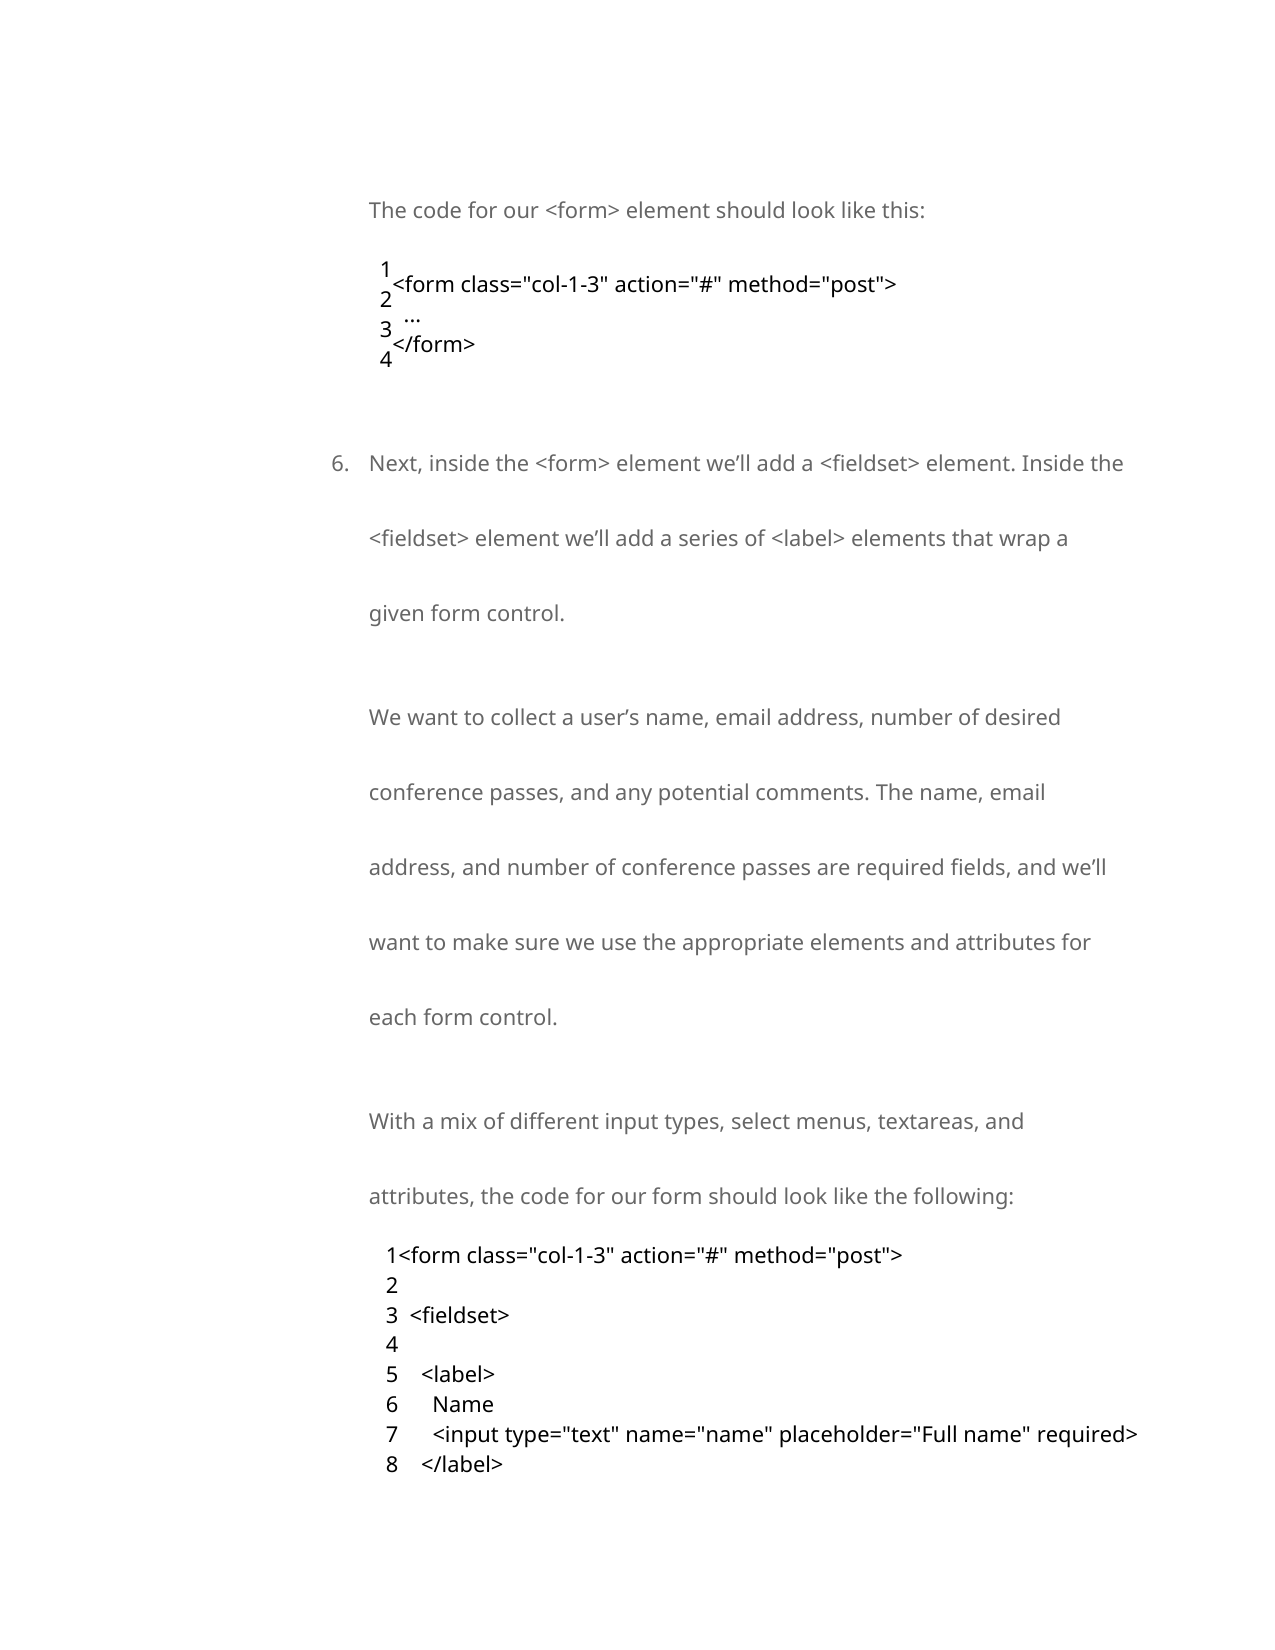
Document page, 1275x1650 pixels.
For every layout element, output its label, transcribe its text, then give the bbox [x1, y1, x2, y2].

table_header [398, 1240, 1275, 1478]
text With a mix of different input types, select menus, textareas, and attributes, the code for our form should look like the following: [369, 1061, 1125, 1211]
list Next, inside the <form> element we’ll add a <fieldset> element. Inside the <fieldset> element we’ll add a series of <label> elements that wrap a given form control. [331, 402, 1125, 627]
table_header 1 2 3 4 [367, 254, 392, 373]
table_header <form class="col-1-3" action="#" method="post"> ... </form> [392, 254, 1275, 373]
text We want to collect a user’s name, email address, number of desired conference passes, and any potential comments. The name, email address, and number of conference passes are required fields, and we’ll want to make sure we use the appropriate elements and attributes for each form control. [369, 657, 1125, 1032]
text The code for our <form> element should look like this: [369, 150, 1125, 225]
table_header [367, 1240, 398, 1478]
